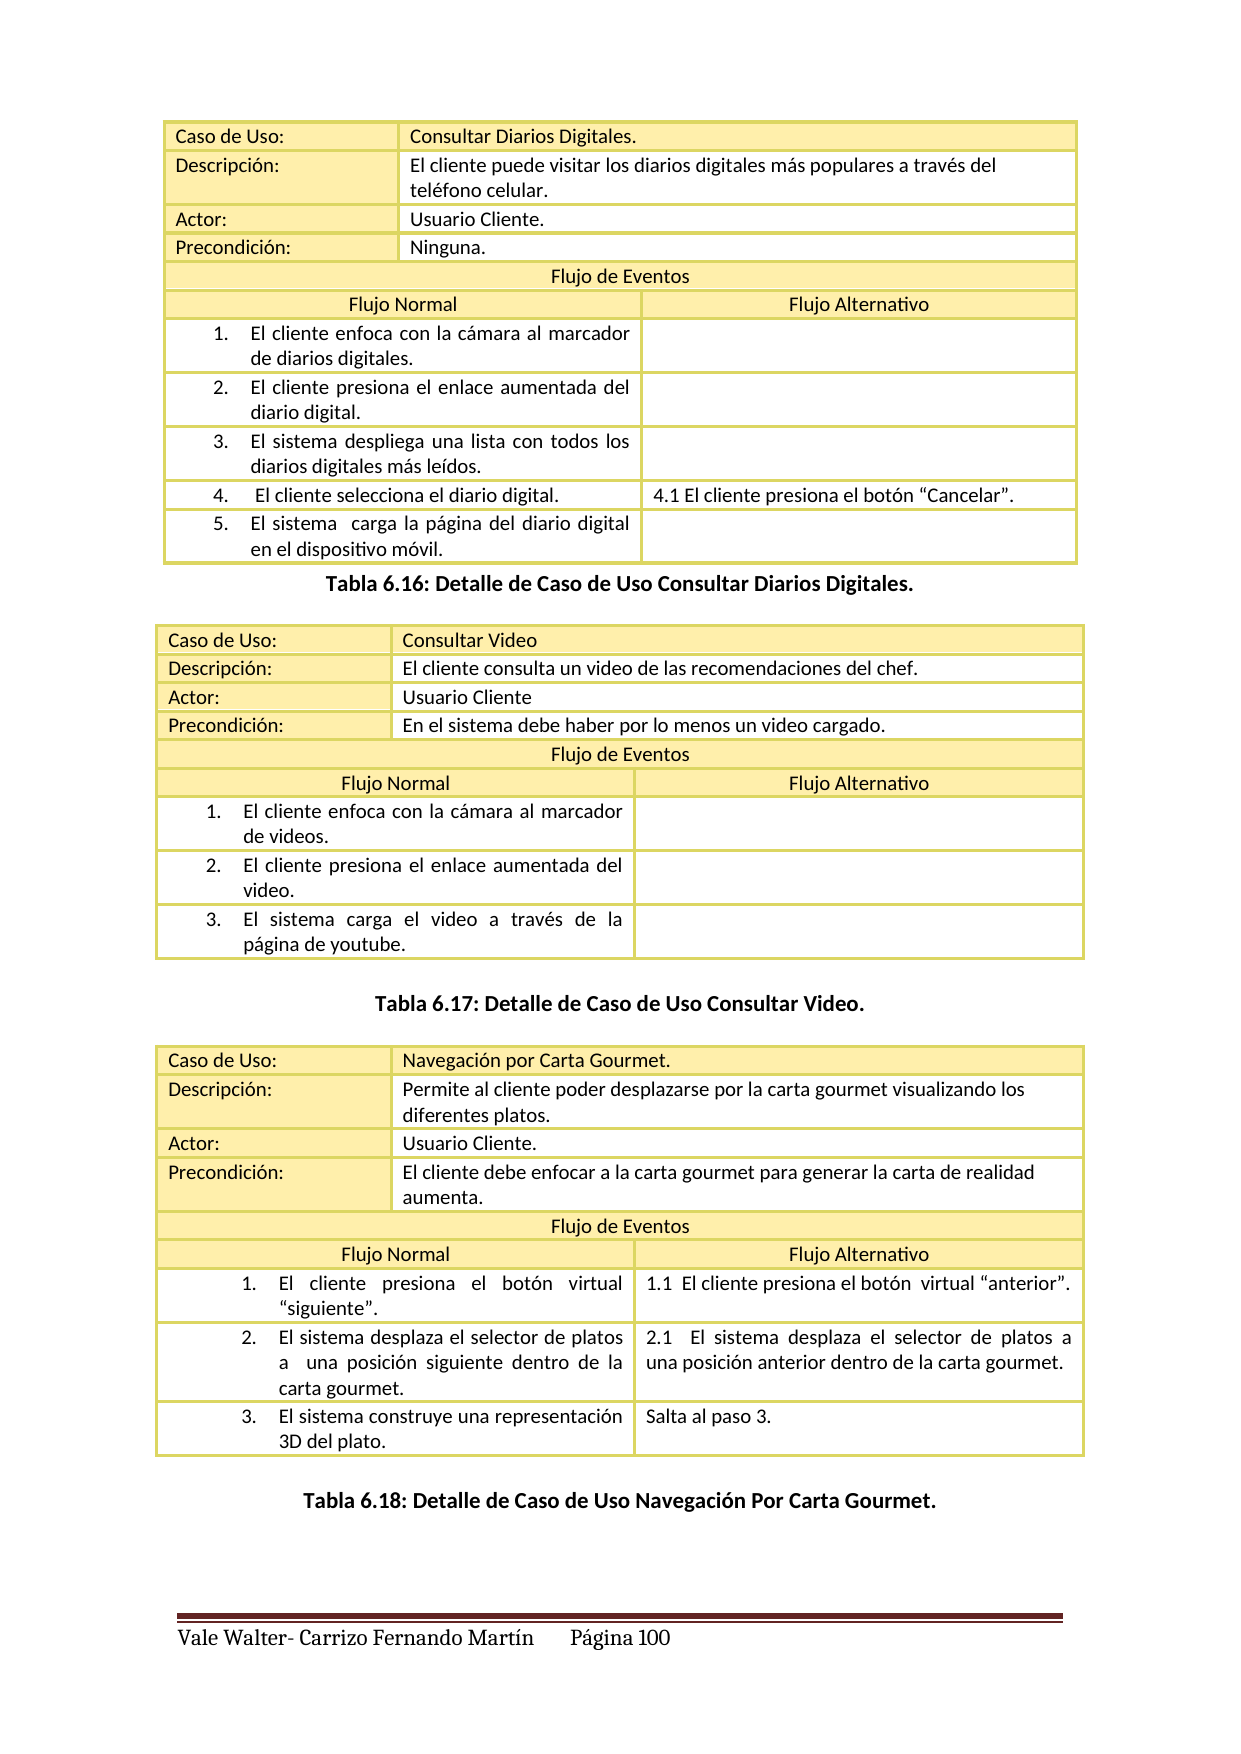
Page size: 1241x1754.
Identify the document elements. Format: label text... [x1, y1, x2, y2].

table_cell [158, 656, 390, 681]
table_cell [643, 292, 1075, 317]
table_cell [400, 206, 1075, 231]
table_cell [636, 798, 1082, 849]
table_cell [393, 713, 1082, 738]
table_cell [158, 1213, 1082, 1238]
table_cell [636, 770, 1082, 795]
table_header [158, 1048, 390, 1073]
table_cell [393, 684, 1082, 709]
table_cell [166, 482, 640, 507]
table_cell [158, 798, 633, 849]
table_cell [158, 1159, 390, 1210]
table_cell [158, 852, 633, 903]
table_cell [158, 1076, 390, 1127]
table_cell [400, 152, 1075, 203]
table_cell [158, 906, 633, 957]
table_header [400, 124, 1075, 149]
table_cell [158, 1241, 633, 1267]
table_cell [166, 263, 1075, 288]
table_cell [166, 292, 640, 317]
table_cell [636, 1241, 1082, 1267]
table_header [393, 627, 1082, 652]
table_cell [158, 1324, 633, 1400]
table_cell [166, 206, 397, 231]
text Tabla 6.17: Detalle de Caso de Uso Consultar Video. [177, 960, 1063, 1017]
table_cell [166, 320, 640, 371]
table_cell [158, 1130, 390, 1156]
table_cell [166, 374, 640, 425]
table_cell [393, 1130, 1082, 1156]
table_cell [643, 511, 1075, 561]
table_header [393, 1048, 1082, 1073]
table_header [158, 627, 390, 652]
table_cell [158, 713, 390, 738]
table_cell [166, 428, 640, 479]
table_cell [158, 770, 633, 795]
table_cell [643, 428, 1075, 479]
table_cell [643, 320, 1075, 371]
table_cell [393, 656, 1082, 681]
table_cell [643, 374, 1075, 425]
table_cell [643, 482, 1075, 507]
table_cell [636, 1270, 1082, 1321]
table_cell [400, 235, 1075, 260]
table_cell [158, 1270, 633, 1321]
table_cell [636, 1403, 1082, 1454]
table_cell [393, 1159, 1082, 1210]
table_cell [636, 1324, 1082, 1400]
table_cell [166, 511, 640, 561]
text Tabla 6.18: Detalle de Caso de Uso Navegación Por Carta Gourmet. [177, 1457, 1063, 1514]
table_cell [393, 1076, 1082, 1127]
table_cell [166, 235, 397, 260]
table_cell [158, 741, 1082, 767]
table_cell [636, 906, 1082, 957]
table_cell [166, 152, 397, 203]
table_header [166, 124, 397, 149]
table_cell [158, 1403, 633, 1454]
text Tabla 6.16: Detalle de Caso de Uso Consultar Diarios Digitales. [177, 565, 1063, 597]
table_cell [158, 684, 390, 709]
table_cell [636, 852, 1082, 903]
